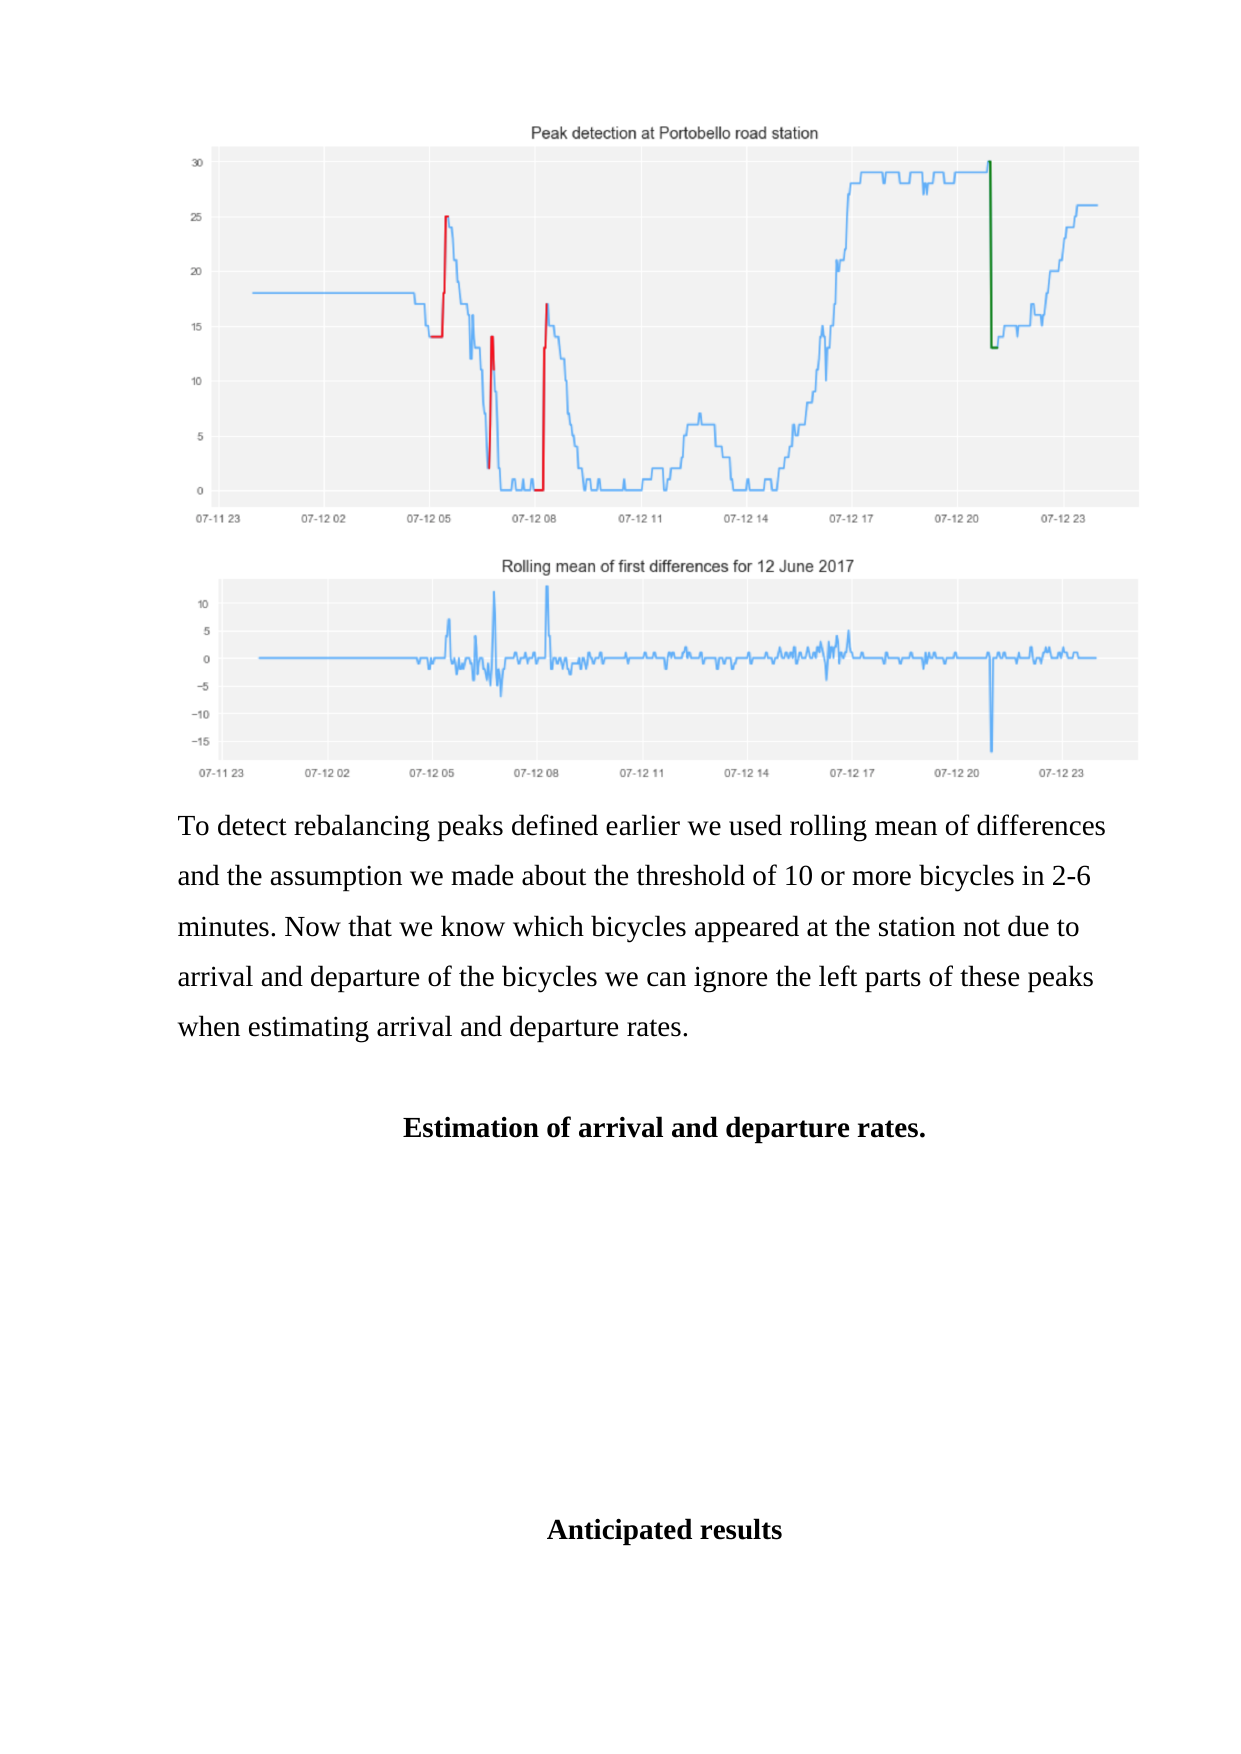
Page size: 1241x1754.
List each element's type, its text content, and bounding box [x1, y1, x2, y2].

picture [177, 551, 1152, 793]
picture [177, 118, 1153, 536]
text To detect rebalancing peaks defined earlier we used rolling mean of differences and the assumption we made about the threshold of 10 or more bicycles in 2-6 minutes. Now that we know which bicycles appeared at the station not due to arrival and departure of the bicycles we can ignore the left parts of these peaks when estimating arrival and departure rates. [177, 808, 1152, 1043]
text Estimation of arrival and departure rates. [177, 1110, 1152, 1143]
text Anticipated results [177, 1512, 1152, 1546]
